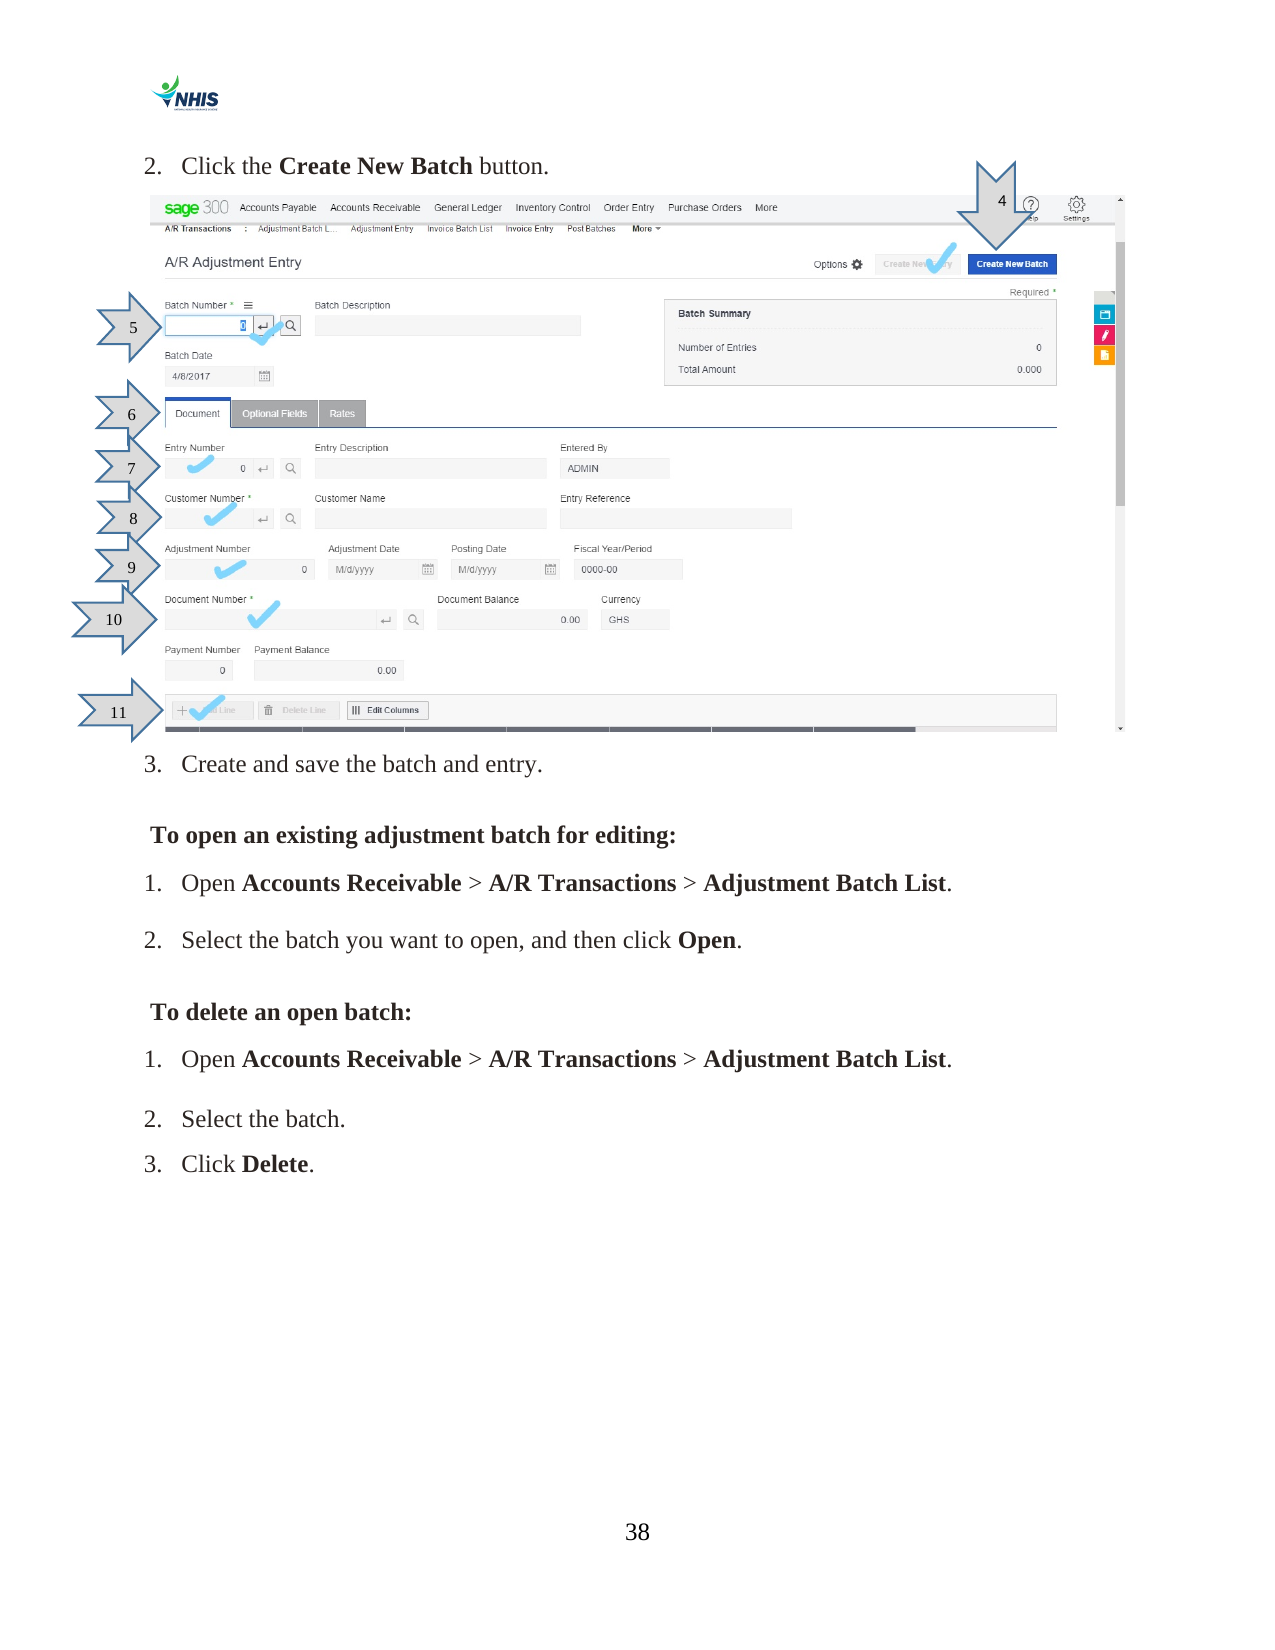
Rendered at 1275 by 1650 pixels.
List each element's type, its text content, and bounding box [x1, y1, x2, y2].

text To delete an open batch: [150, 992, 1125, 1026]
text To open an existing adjustment batch for editing: [150, 815, 1125, 849]
picture [150, 195, 1125, 732]
picture [150, 75, 222, 113]
list Open Accounts Receivable > A/R Transactions > Adjustment Batch List. [144, 1044, 1102, 1073]
list Select the batch you want to open, and then click Open. [144, 926, 1102, 954]
list Create and save the batch and entry. [144, 747, 1102, 777]
list Click the Create New Batch button. [144, 150, 1102, 180]
list Select the batch. [144, 1102, 1102, 1132]
list Click Delete. [144, 1148, 1102, 1178]
list Open Accounts Receivable > A/R Transactions > Adjustment Batch List. [144, 868, 1102, 896]
